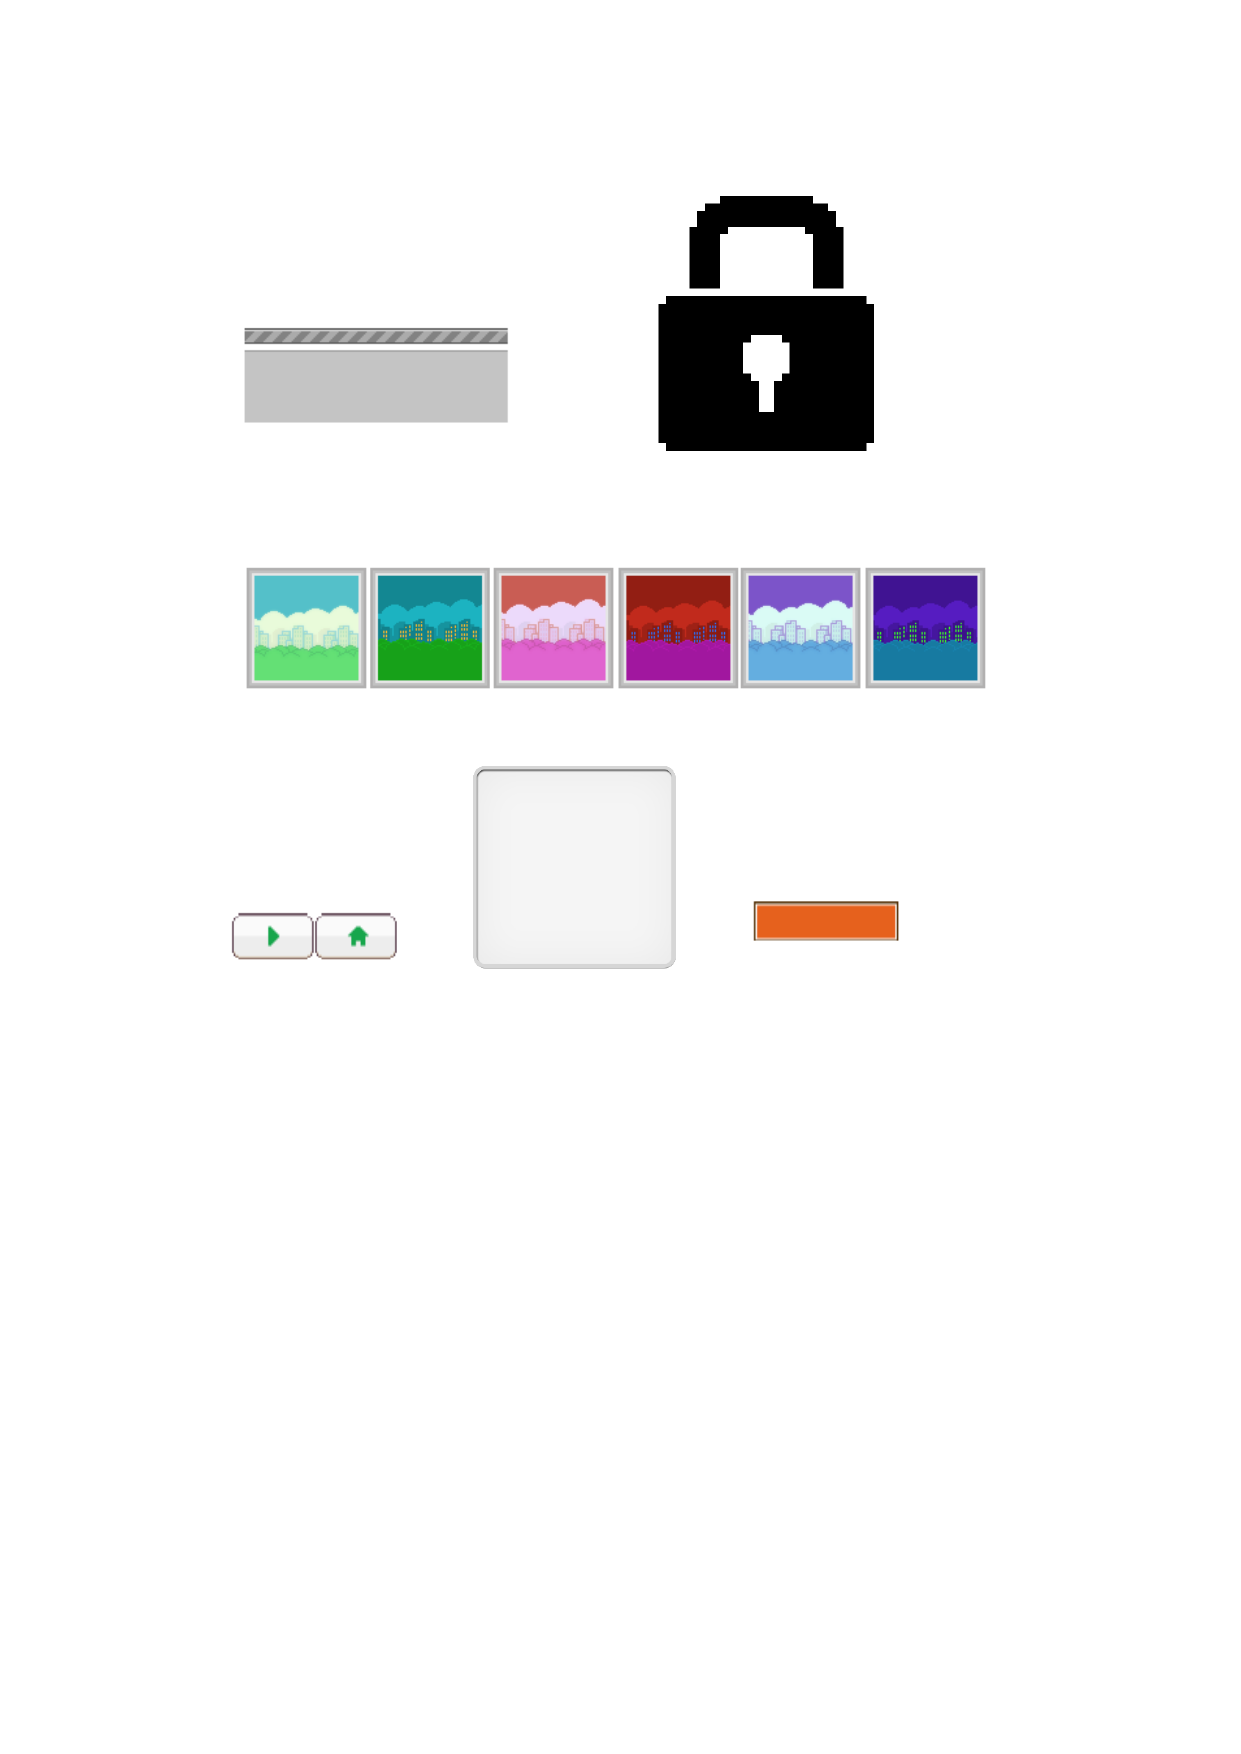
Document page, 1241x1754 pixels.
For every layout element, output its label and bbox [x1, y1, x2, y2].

picture [187, 517, 1053, 985]
picture [187, 150, 981, 492]
